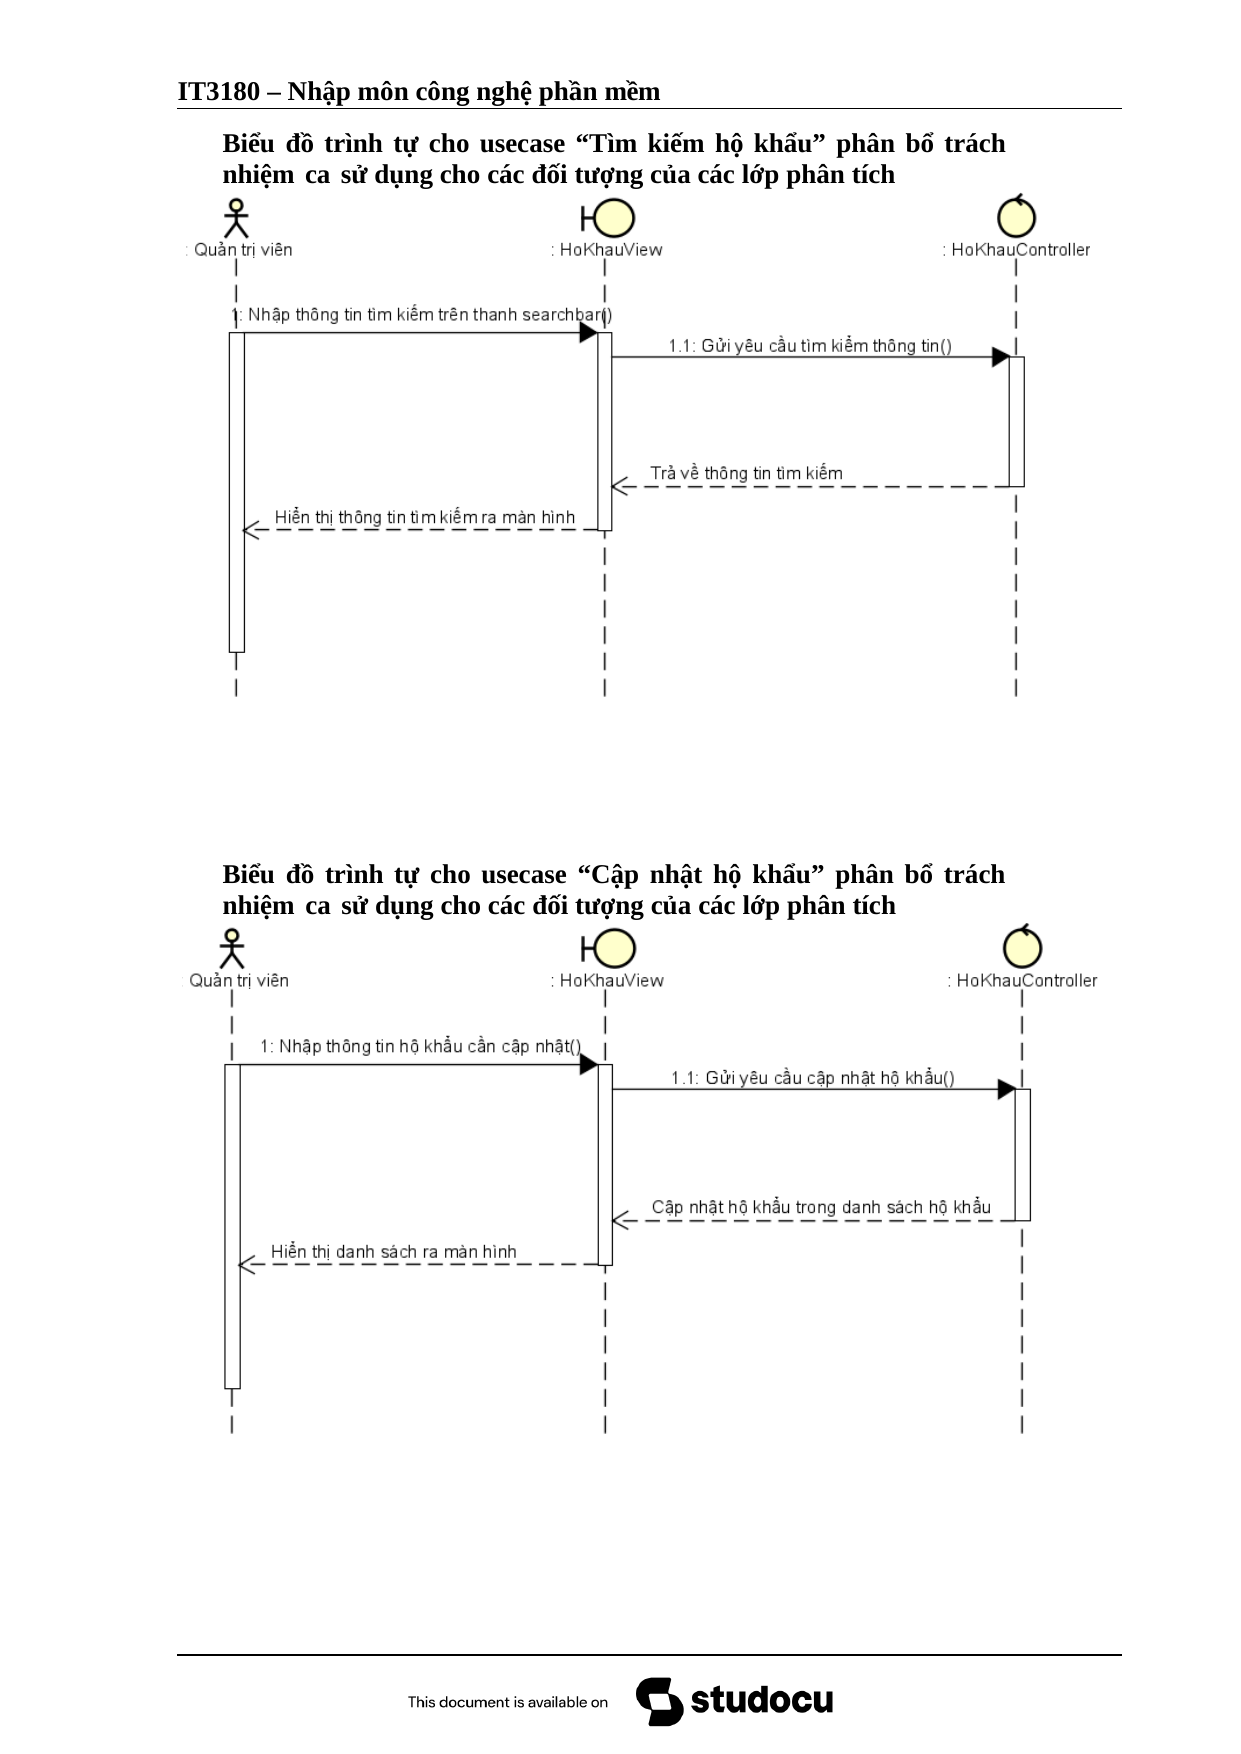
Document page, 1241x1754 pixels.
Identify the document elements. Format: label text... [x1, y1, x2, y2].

text Biểu đồ trình tự cho usecase “Tìm kiếm hộ khẩu” phân bổ trách nhiệm ca sử dụng cho các đối tượng của các lớp phân tích [222, 127, 1051, 189]
picture [182, 923, 1098, 1434]
picture [186, 192, 1090, 697]
picture [307, 1671, 933, 1732]
text Biểu đồ trình tự cho usecase “Cập nhật hộ khẩu” phân bổ trách nhiệm ca sử dụng cho các đối tượng của các lớp phân tích [222, 858, 1051, 921]
